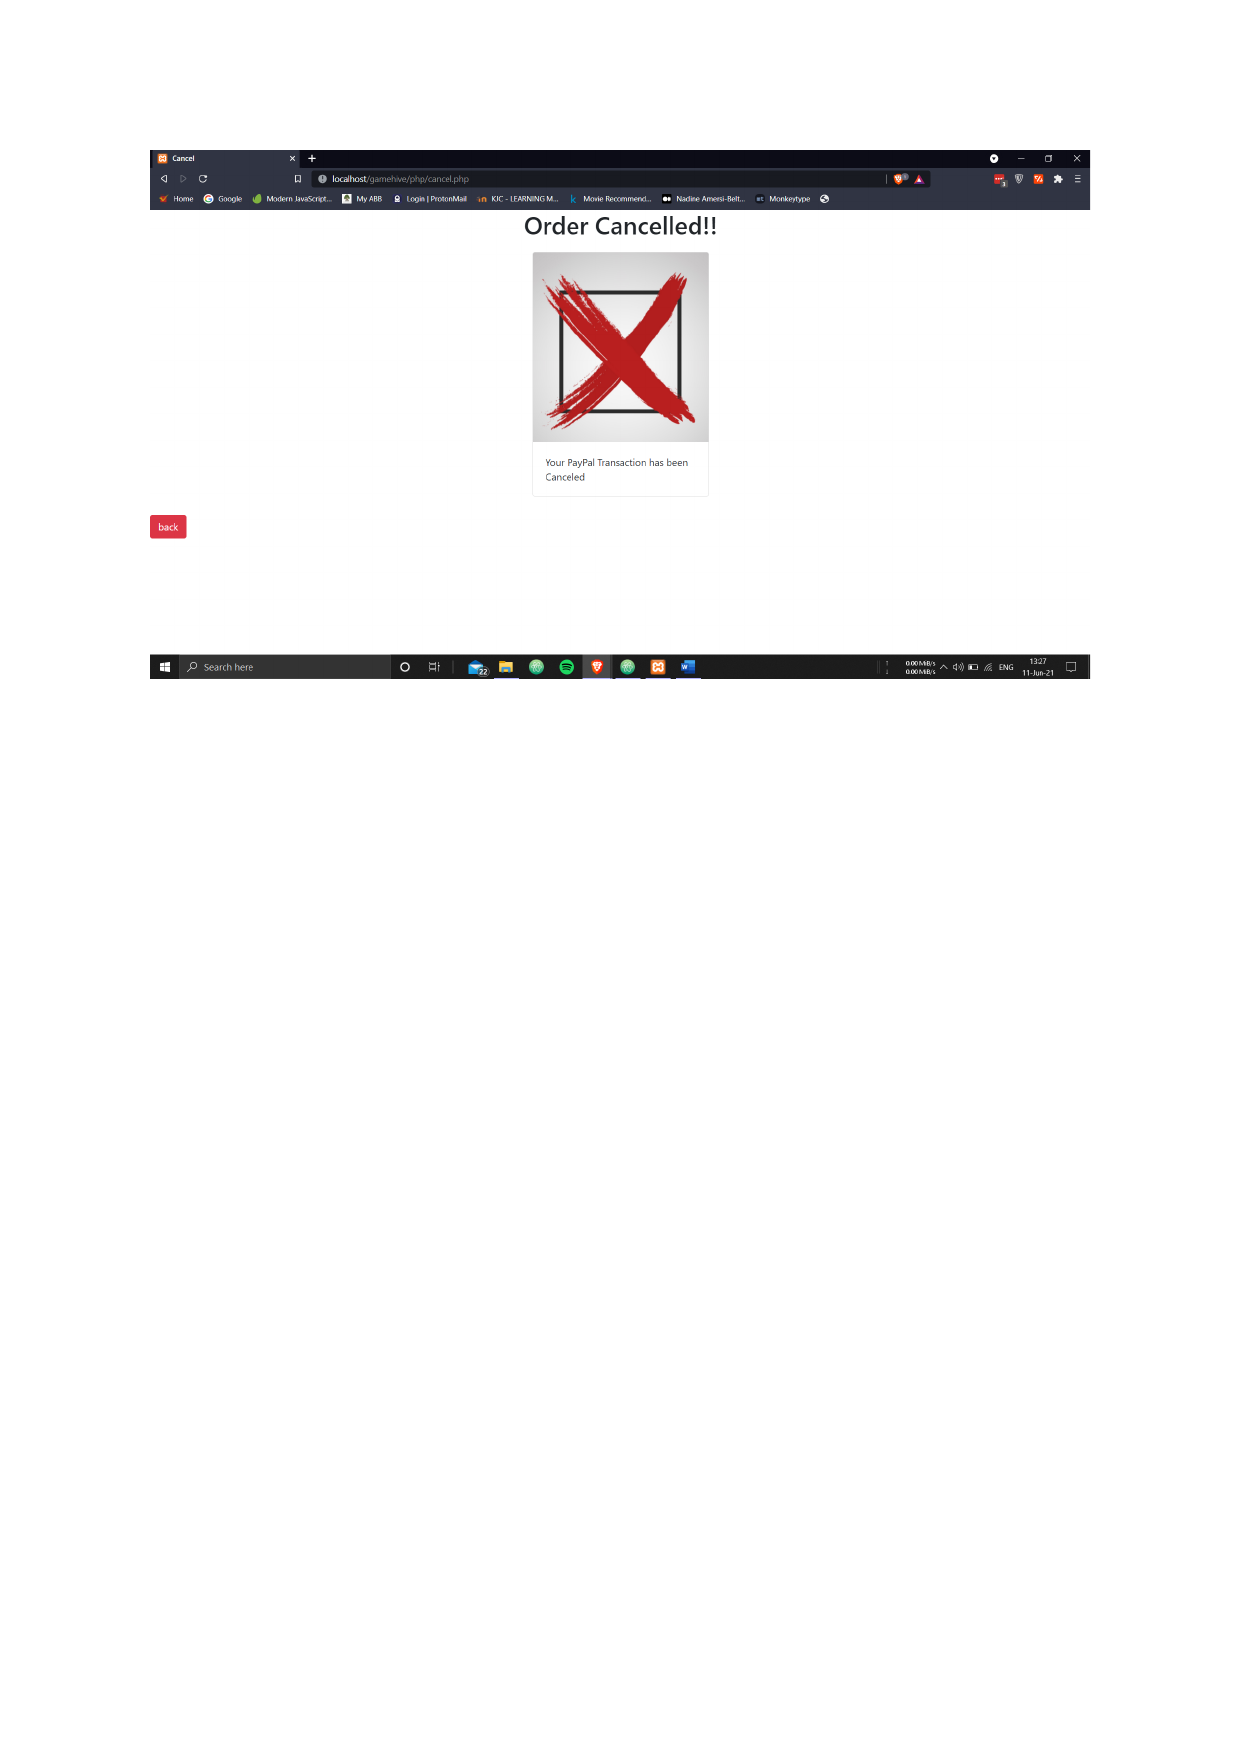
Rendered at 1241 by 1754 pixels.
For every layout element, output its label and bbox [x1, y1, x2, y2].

picture [150, 150, 1091, 679]
